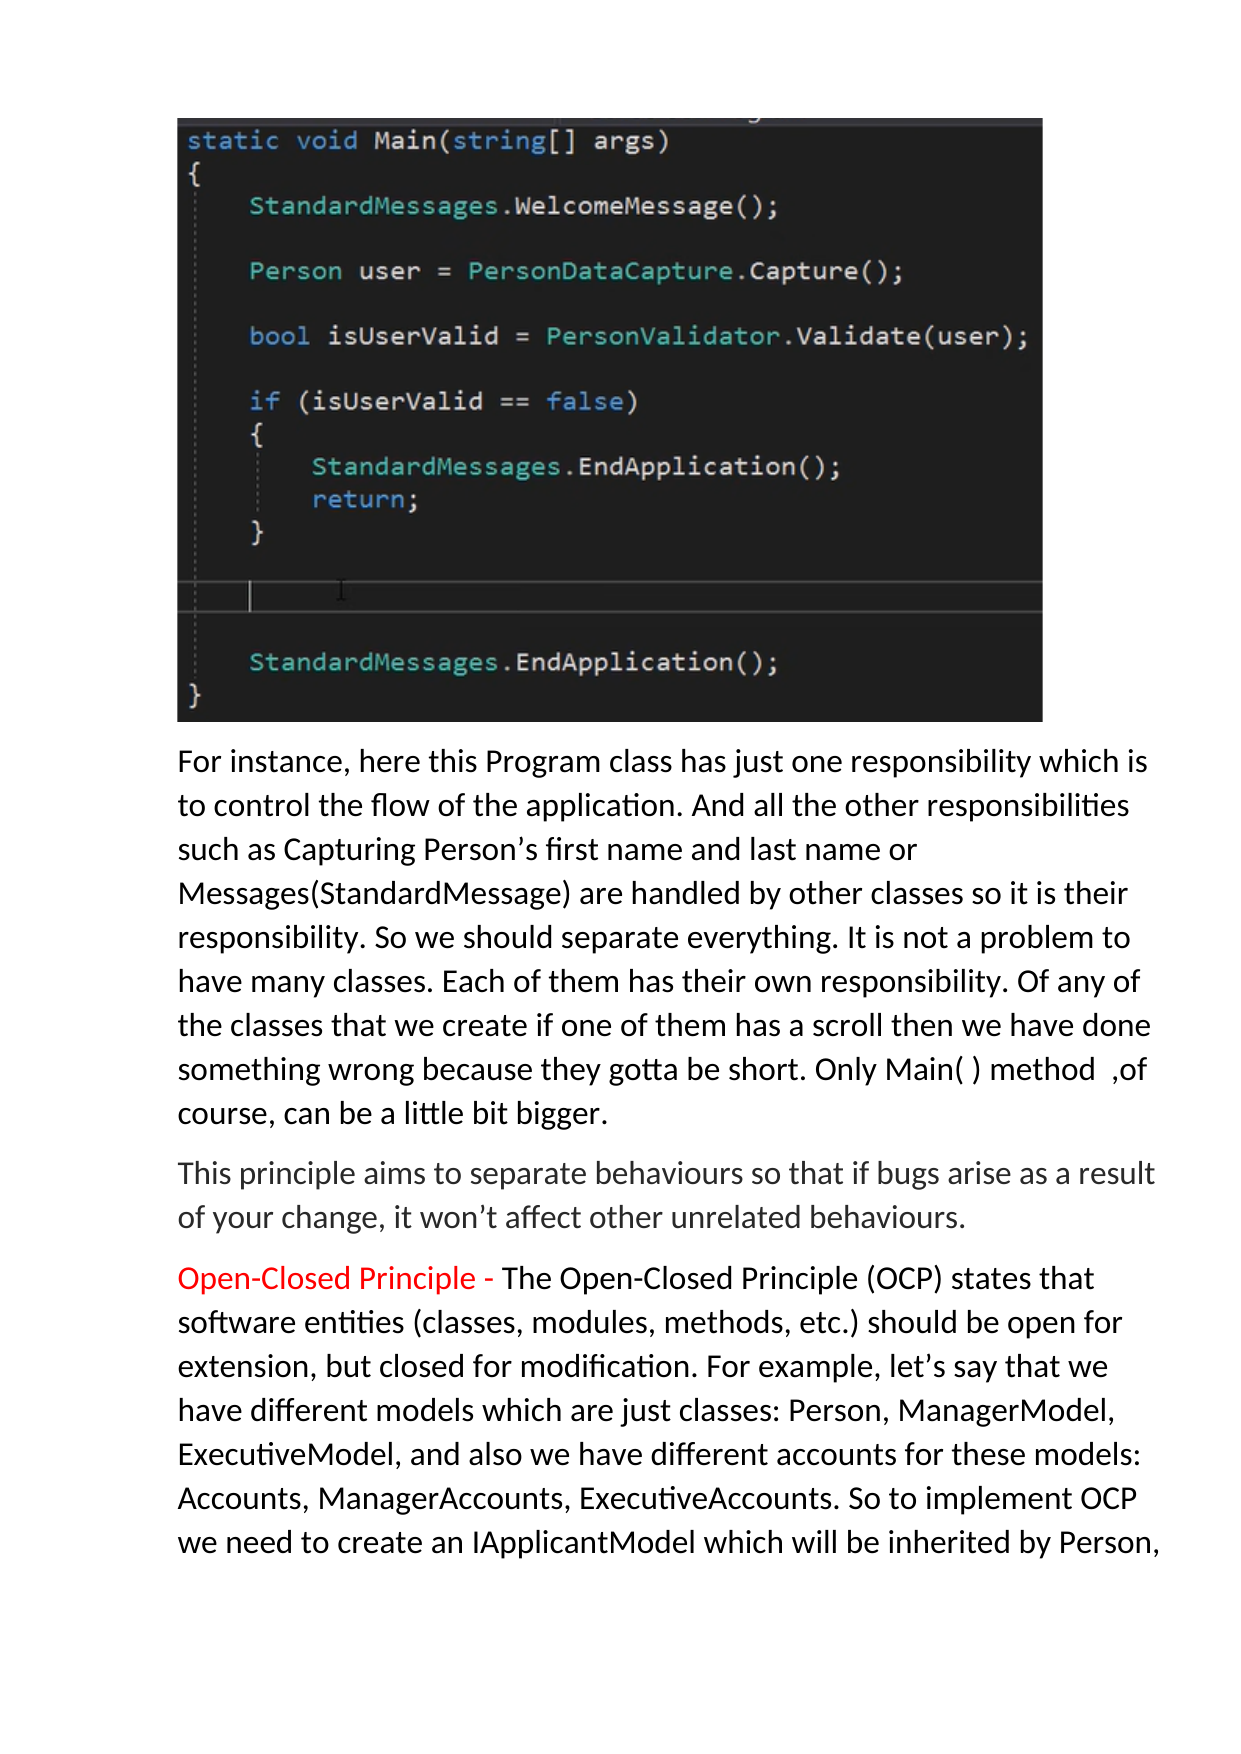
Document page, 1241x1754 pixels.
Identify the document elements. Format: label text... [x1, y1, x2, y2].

text For instance, here this Program class has just one responsibility which is to control the flow of the application. And all the other responsibilities such as Capturing Person’s first name and last name or Messages(StandardMessage) are handled by other classes so it is their responsibility. So we should separate everything. It is not a problem to have many classes. Each of them has their own responsibility. Of any of the classes that we create if one of them has a scroll then we have done something wrong because they gotta be short. Only Main( ) method ,of course, can be a little bit bigger. [177, 740, 1162, 1132]
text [177, 1257, 1162, 1561]
text This principle aims to separate behaviours so that if bugs arise as a result of your change, it won’t affect other unrelated behaviours. [177, 1152, 1162, 1237]
picture [177, 118, 1043, 722]
